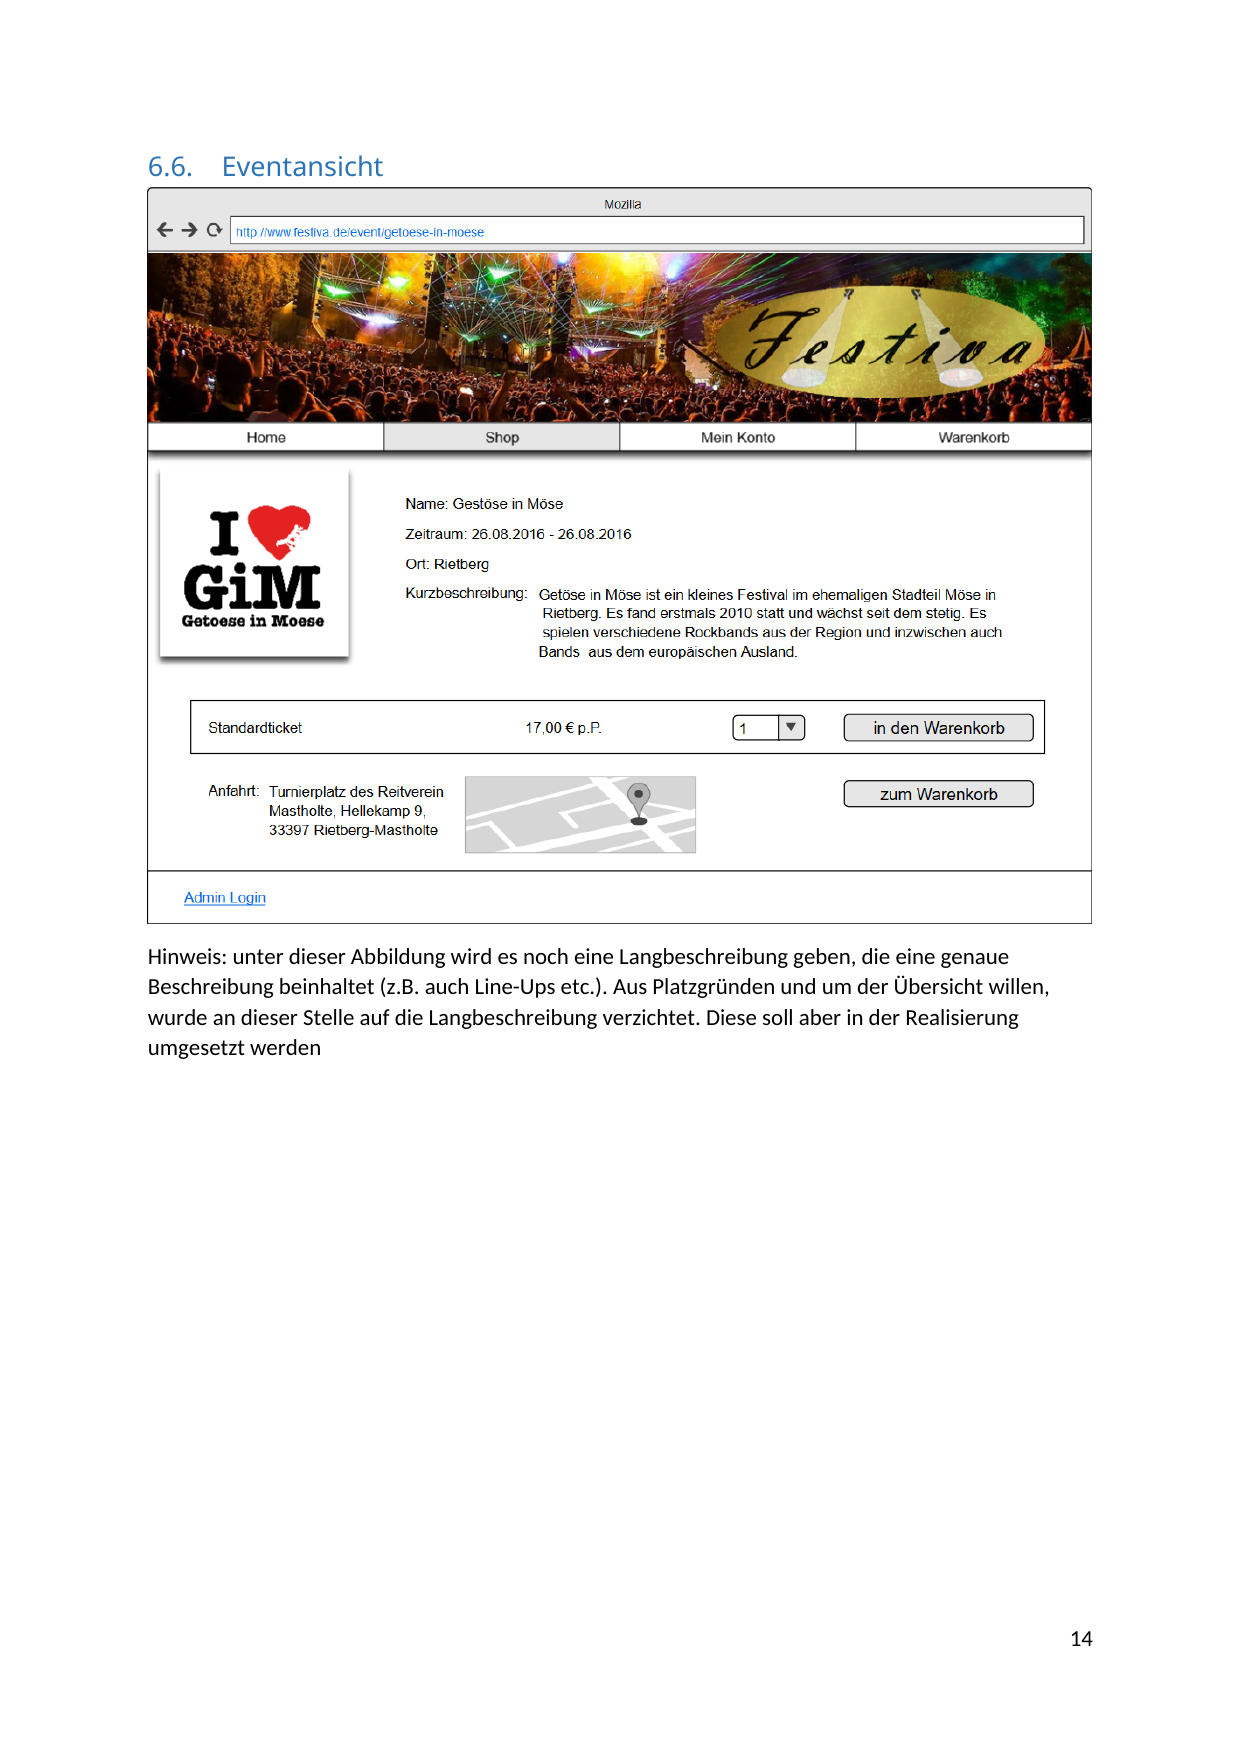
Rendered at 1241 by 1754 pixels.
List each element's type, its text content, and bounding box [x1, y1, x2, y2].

picture [147, 187, 1092, 924]
subtitle Eventansicht [148, 148, 1093, 184]
text Hinweis: unter dieser Abbildung wird es noch eine Langbeschreibung geben, die eine genaue Beschreibung beinhaltet (z.B. auch Line-Ups etc.). Aus Platzgründen und um der Übersicht willen, wurde an dieser Stelle auf die Langbeschreibung verzichtet. Diese soll aber in der Realisierung umgesetzt werden [148, 942, 1093, 1061]
